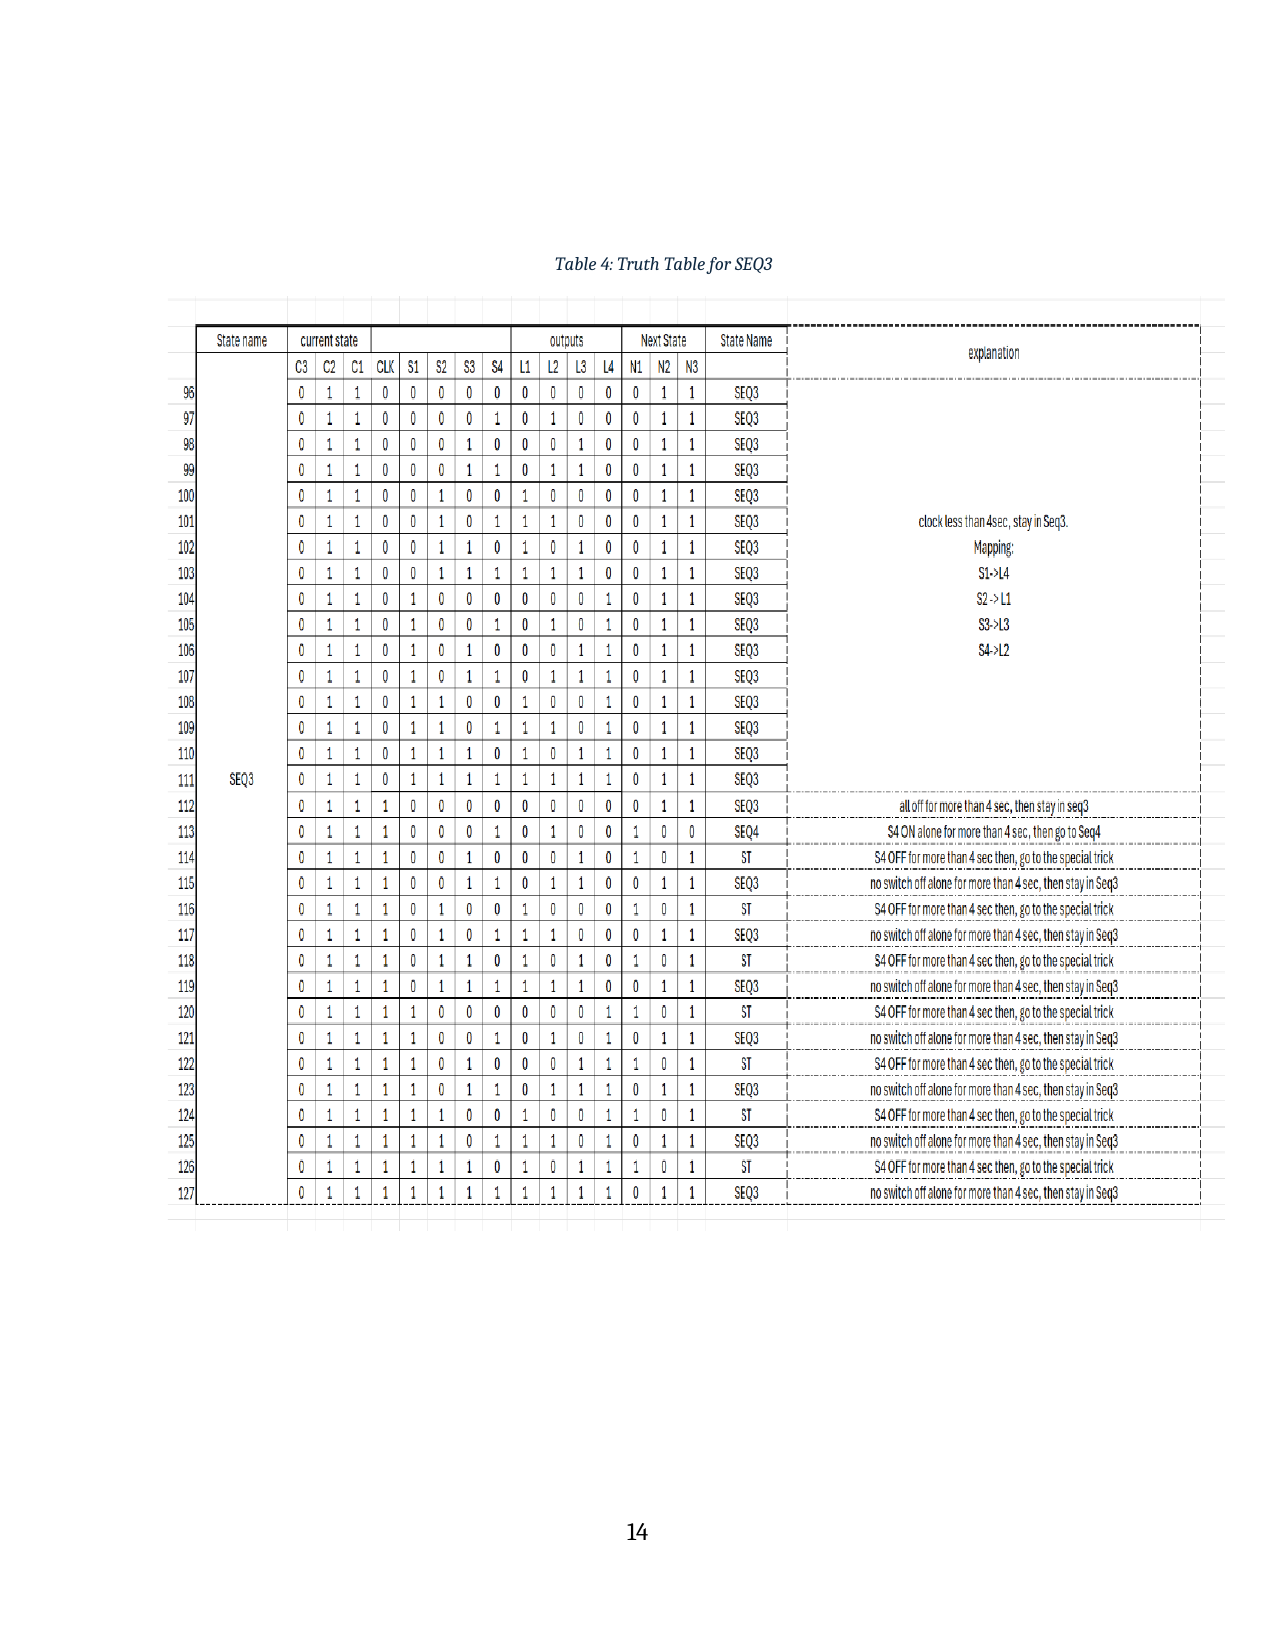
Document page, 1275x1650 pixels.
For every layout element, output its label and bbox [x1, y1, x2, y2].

picture [167, 296, 1225, 1231]
